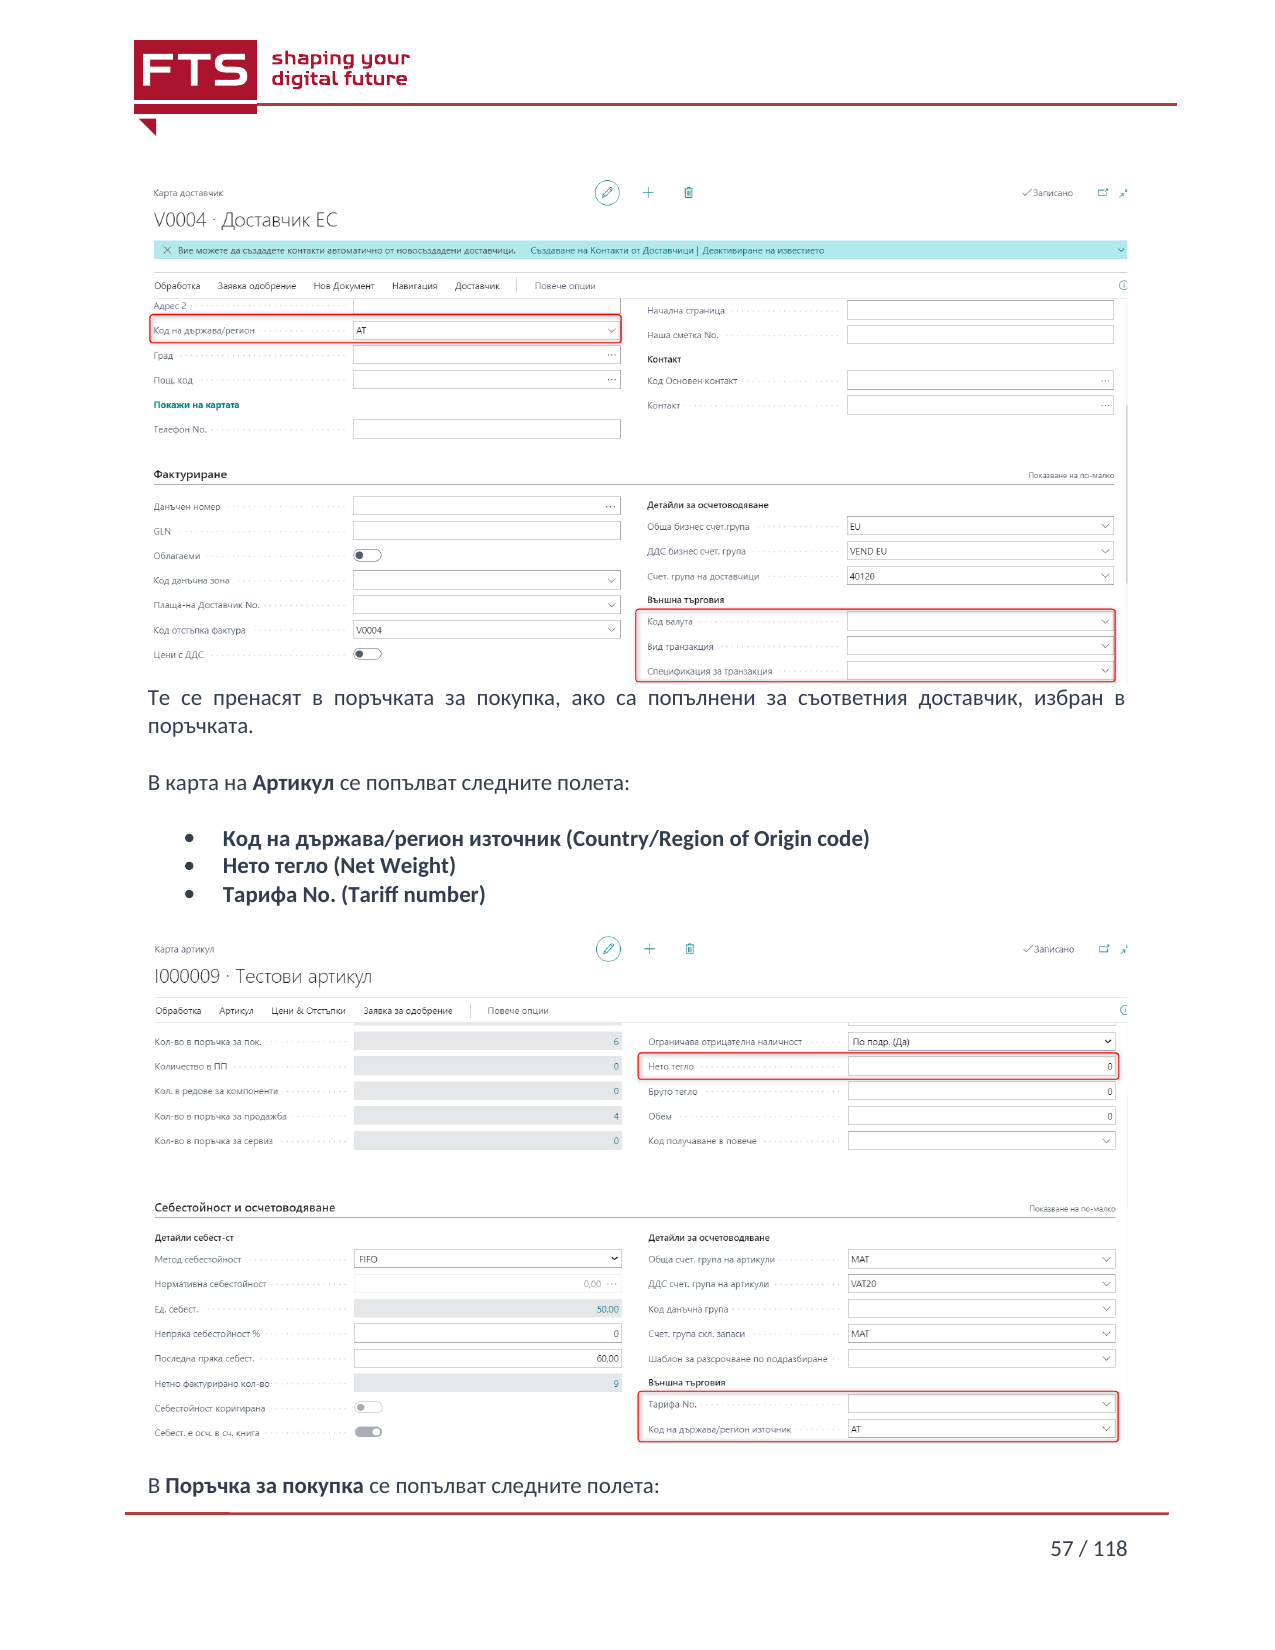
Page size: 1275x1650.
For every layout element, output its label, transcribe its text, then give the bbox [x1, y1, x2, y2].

text Те се пренасят в поръчката за покупка, ако са попълнени за съответния доставчик, избран в поръчката. [148, 684, 1127, 739]
list Код на държава/регион източник (Country/Region of Origin code) [185, 824, 1127, 852]
picture [147, 935, 1128, 1444]
list Тарифа No. (Tariff number) [185, 880, 1127, 908]
text В Поръчка за покупка се попълват следните полета: [148, 1471, 1127, 1499]
list Нето тегло (Net Weight) [185, 852, 1127, 880]
text В карта на Артикул се попълват следните полета: [148, 768, 1127, 796]
picture [147, 177, 1128, 684]
